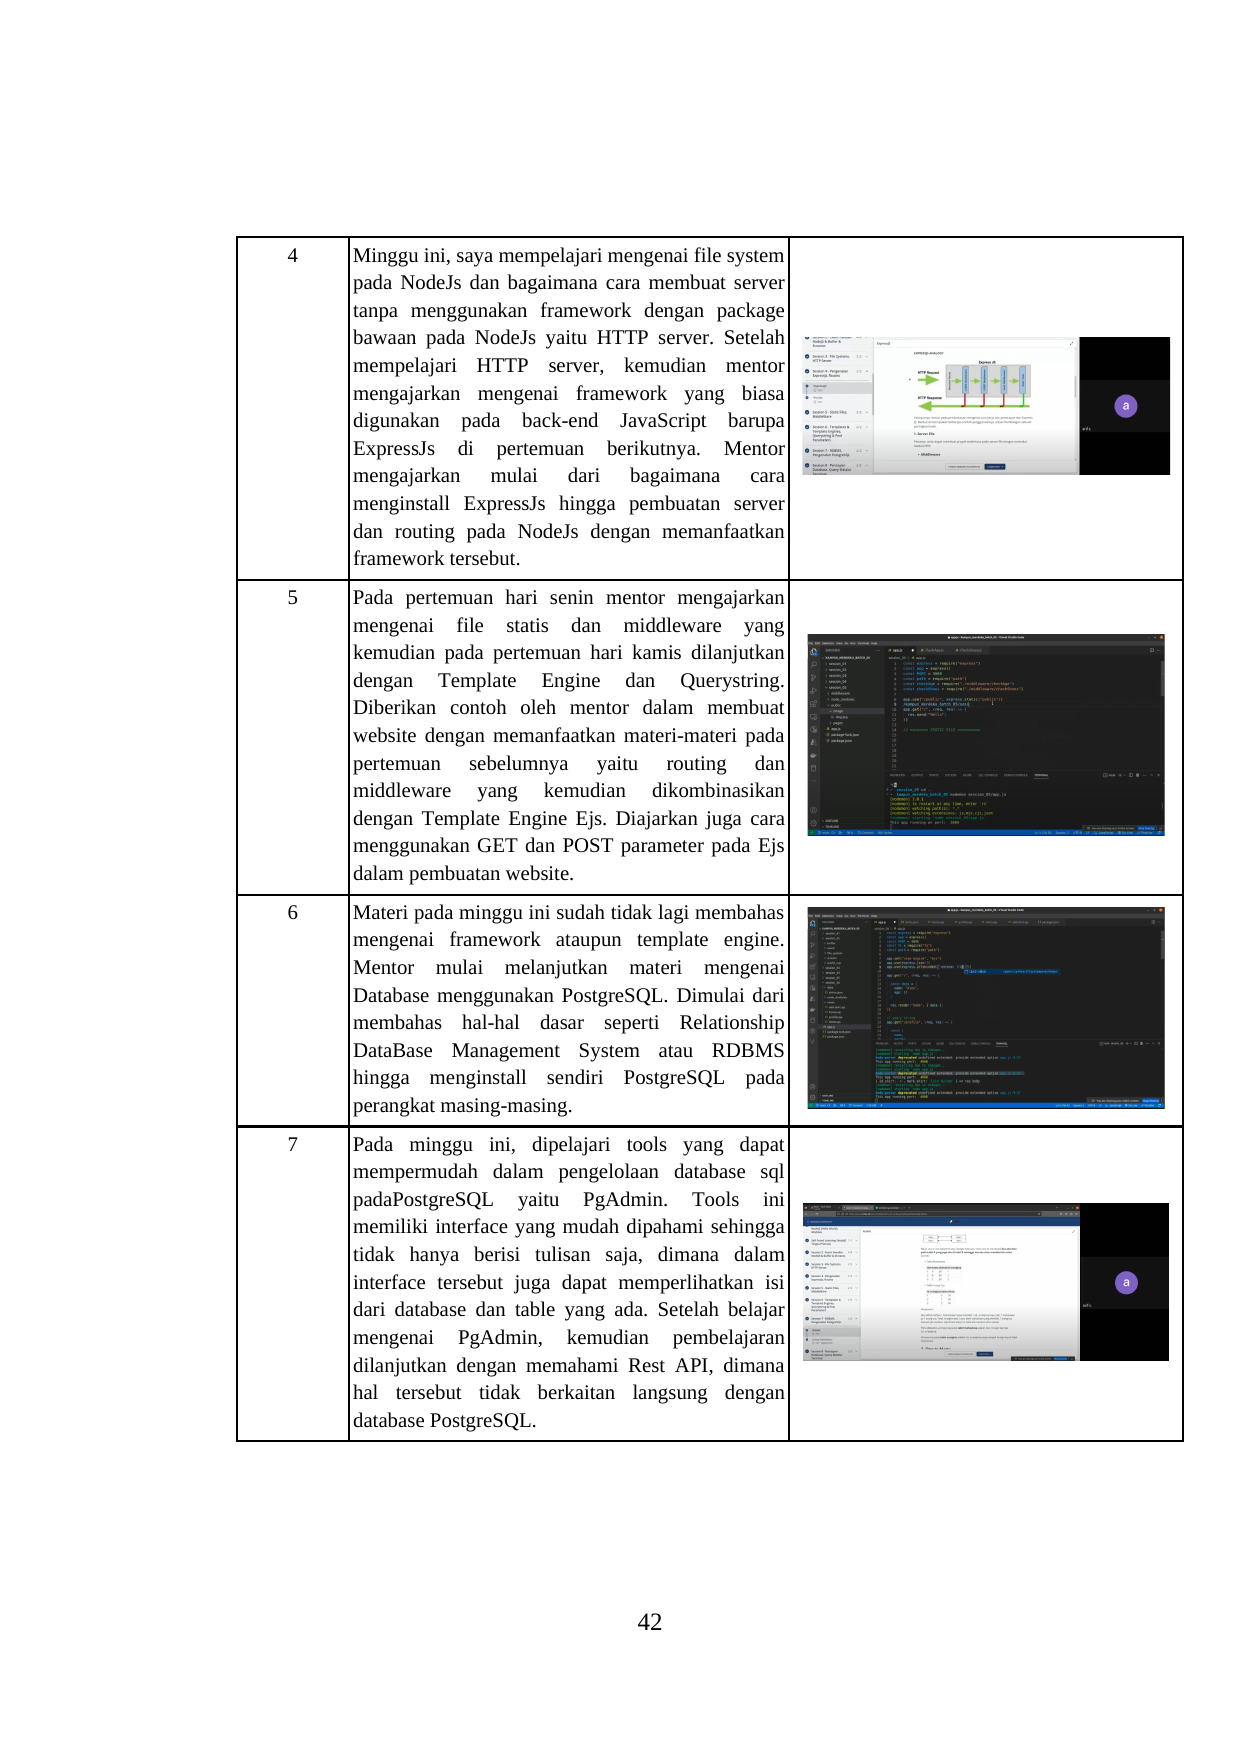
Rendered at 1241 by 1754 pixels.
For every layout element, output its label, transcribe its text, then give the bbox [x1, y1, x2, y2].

table_cell 6 [238, 896, 348, 1125]
table_cell 5 [238, 581, 348, 893]
table_cell 7 [238, 1128, 348, 1440]
table_cell [790, 1128, 1182, 1440]
picture [802, 337, 1171, 475]
table_cell Materi pada minggu ini sudah tidak lagi membahas mengenai framework ataupun template engine. Mentor mulai melanjutkan materi mengenai Database menggunakan PostgreSQL. Dimulai dari membahas hal-hal dasar seperti Relationship DataBase Management System atau RDBMS hingga menginstall sendiri PostgreSQL pada perangkat masing-masing. [350, 896, 788, 1125]
table_cell [790, 238, 1182, 579]
table_cell Minggu ini, saya mempelajari mengenai file system pada NodeJs dan bagaimana cara membuat server tanpa menggunakan framework dengan package bawaan pada NodeJs yaitu HTTP server. Setelah mempelajari HTTP server, kemudian mentor mengajarkan mengenai framework yang biasa digunakan pada back-end JavaScript barupa ExpressJs di pertemuan berikutnya. Mentor mengajarkan mulai dari bagaimana cara menginstall ExpressJs hingga pembuatan server dan routing pada NodeJs dengan memanfaatkan framework tersebut. [350, 238, 788, 579]
table_cell [790, 581, 1182, 893]
table_cell Pada minggu ini, dipelajari tools yang dapat mempermudah dalam pengelolaan database sql padaPostgreSQL yaitu PgAdmin. Tools ini memiliki interface yang mudah dipahami sehingga tidak hanya berisi tulisan saja, dimana dalam interface tersebut juga dapat memperlihatkan isi dari database dan table yang ada. Setelah belajar mengenai PgAdmin, kemudian pembelajaran dilanjutkan dengan memahami Rest API, dimana hal tersebut tidak berkaitan langsung dengan database PostgreSQL. [350, 1128, 788, 1440]
picture [807, 634, 1165, 836]
picture [803, 1203, 1169, 1361]
table_cell [790, 896, 1182, 1125]
table_cell Pada pertemuan hari senin mentor mengajarkan mengenai file statis dan middleware yang kemudian pada pertemuan hari kamis dilanjutkan dengan Template Engine dan Querystring. Diberikan contoh oleh mentor dalam membuat website dengan memanfaatkan materi-materi pada pertemuan sebelumnya yaitu routing dan middleware yang kemudian dikombinasikan dengan Template Engine Ejs. Diajarkan juga cara menggunakan GET dan POST parameter pada Ejs dalam pembuatan website. [350, 581, 788, 893]
table_cell 4 [238, 238, 348, 579]
picture [807, 907, 1165, 1109]
